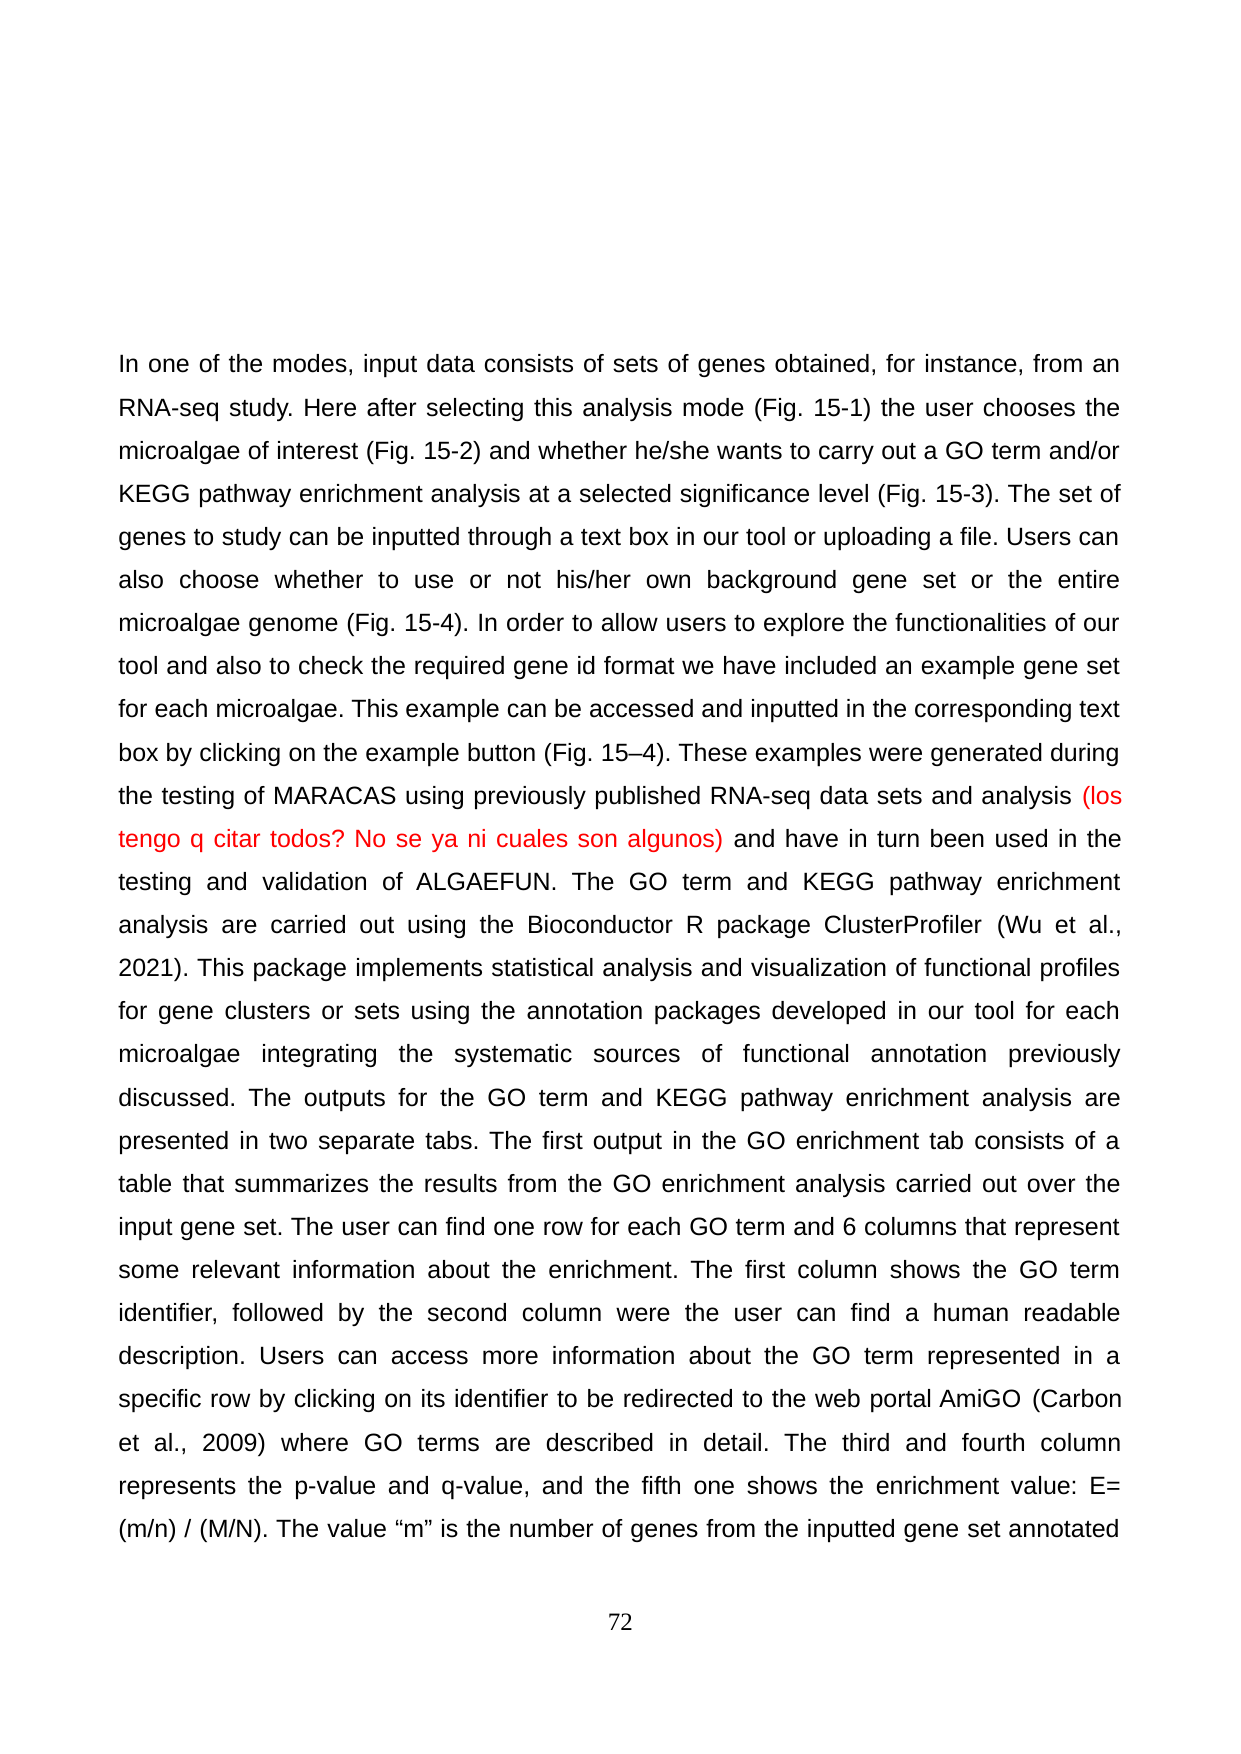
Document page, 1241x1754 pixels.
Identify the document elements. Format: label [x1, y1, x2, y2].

text [118, 349, 1122, 1543]
